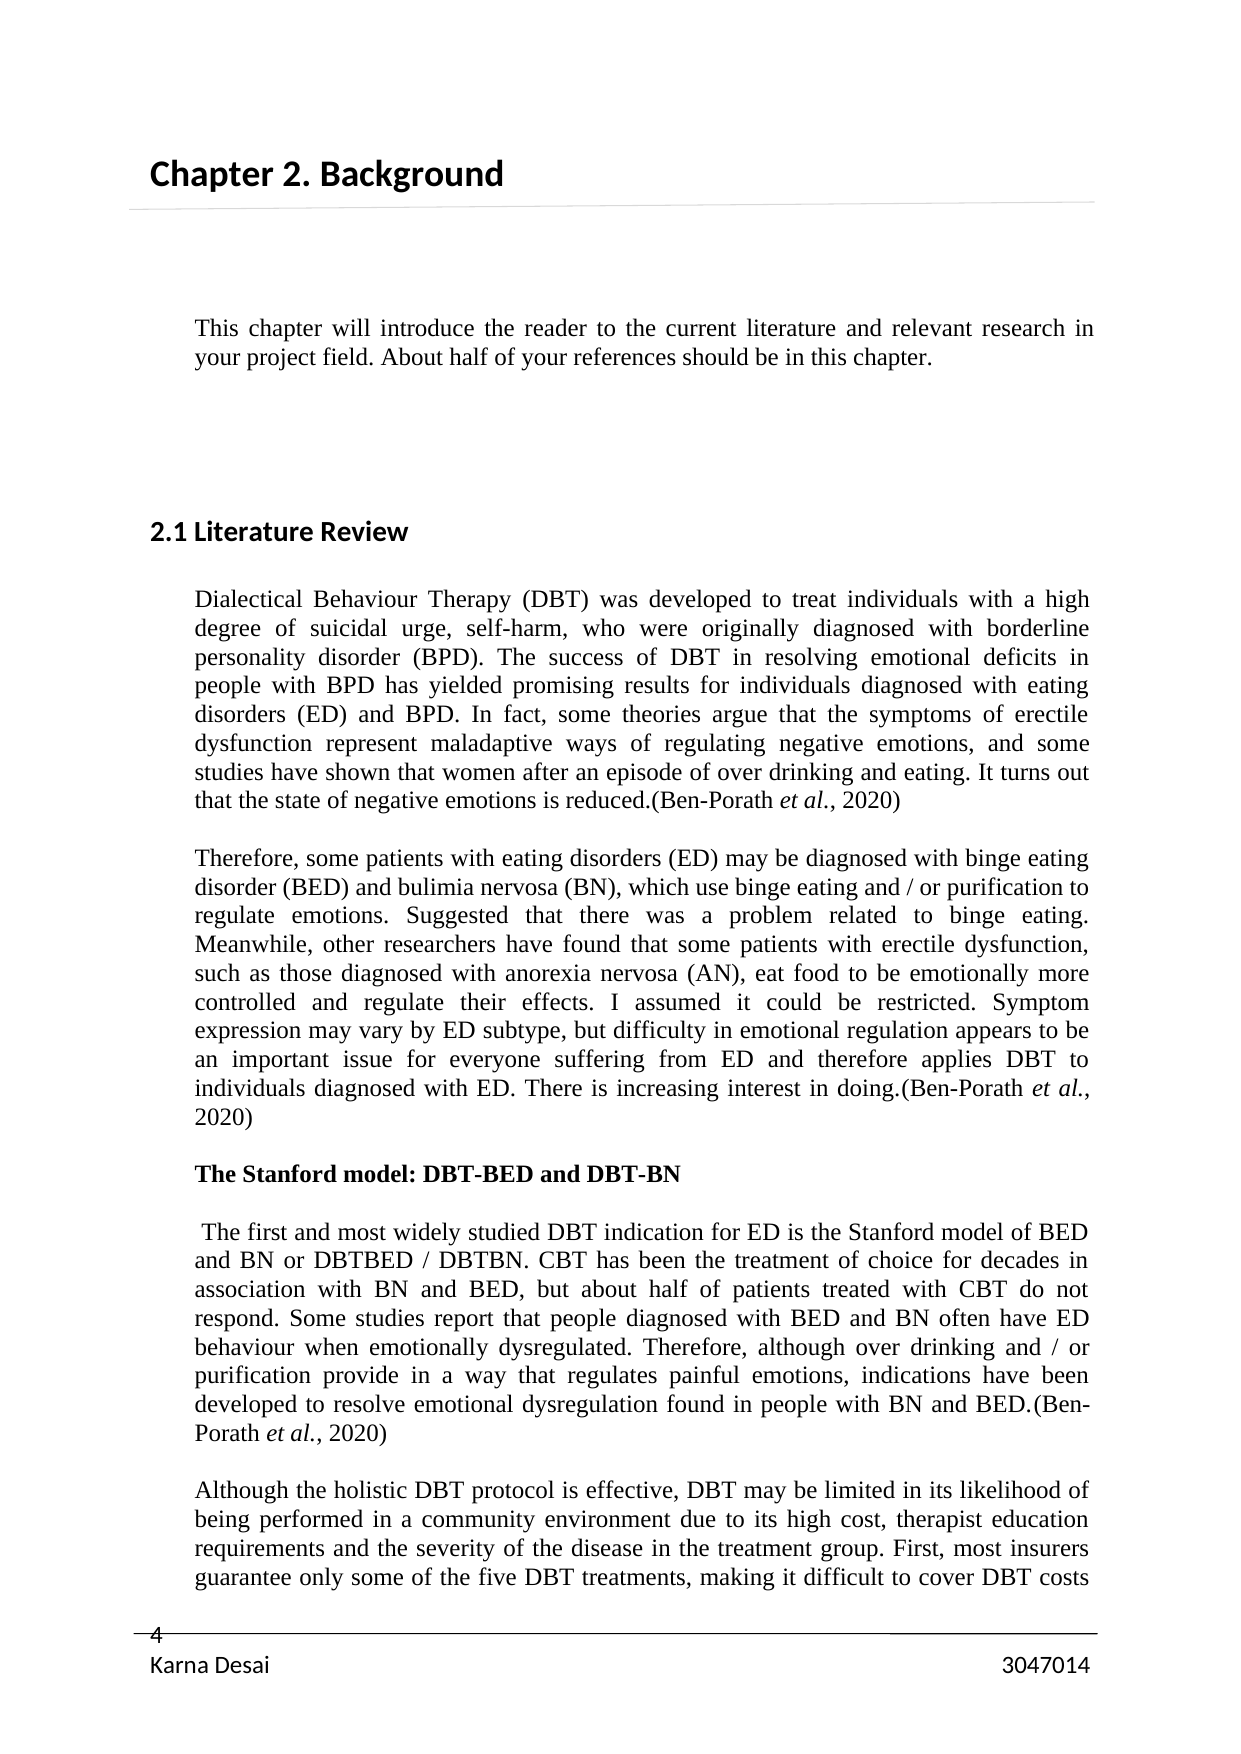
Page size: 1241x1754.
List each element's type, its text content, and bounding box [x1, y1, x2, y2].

text Chapter 2. Background [150, 150, 1095, 196]
text The Stanford model: DBT-BED and DBT-BN [194, 1159, 1090, 1188]
text The first and most widely studied DBT indication for ED is the Stanford model of BED and BN or DBTBED / DBTBN. CBT has been the treatment of choice for decades in association with BN and BED, but about half of patients treated with CBT do not respond. Some studies report that people diagnosed with BED and BN often have ED behaviour when emotionally dysregulated. Therefore, although over drinking and / or purification provide in a way that regulates painful emotions, indications have been developed to resolve emotional dysregulation found in people with BN and BED.(Ben-Porath et al., 2020) [194, 1217, 1090, 1447]
text 2.1 Literature Review [150, 513, 1095, 548]
text Dialectical Behaviour Therapy (DBT) was developed to treat individuals with a high degree of suicidal urge, self-harm, who were originally diagnosed with borderline personality disorder (BPD). The success of DBT in resolving emotional deficits in people with BPD has yielded promising results for individuals diagnosed with eating disorders (ED) and BPD. In fact, some theories argue that the symptoms of erectile dysfunction represent maladaptive ways of regulating negative emotions, and some studies have shown that women after an episode of over drinking and eating. It turns out that the state of negative emotions is reduced.(Ben-Porath et al., 2020) [194, 584, 1090, 814]
text Therefore, some patients with eating disorders (ED) may be diagnosed with binge eating disorder (BED) and bulimia nervosa (BN), which use binge eating and / or purification to regulate emotions. Suggested that there was a problem related to binge eating. Meanwhile, other researchers have found that some patients with erectile dysfunction, such as those diagnosed with anorexia nervosa (AN), eat food to be emotionally more controlled and regulate their effects. I assumed it could be restricted. Symptom expression may vary by ED subtype, but difficulty in emotional regulation appears to be an important issue for everyone suffering from ED and therefore applies DBT to individuals diagnosed with ED. There is increasing interest in doing.(Ben-Porath et al., 2020) [194, 843, 1090, 1130]
text This chapter will introduce the reader to the current literature and relevant research in your project field. About half of your references should be in this chapter. [194, 313, 1095, 370]
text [194, 1475, 1090, 1590]
